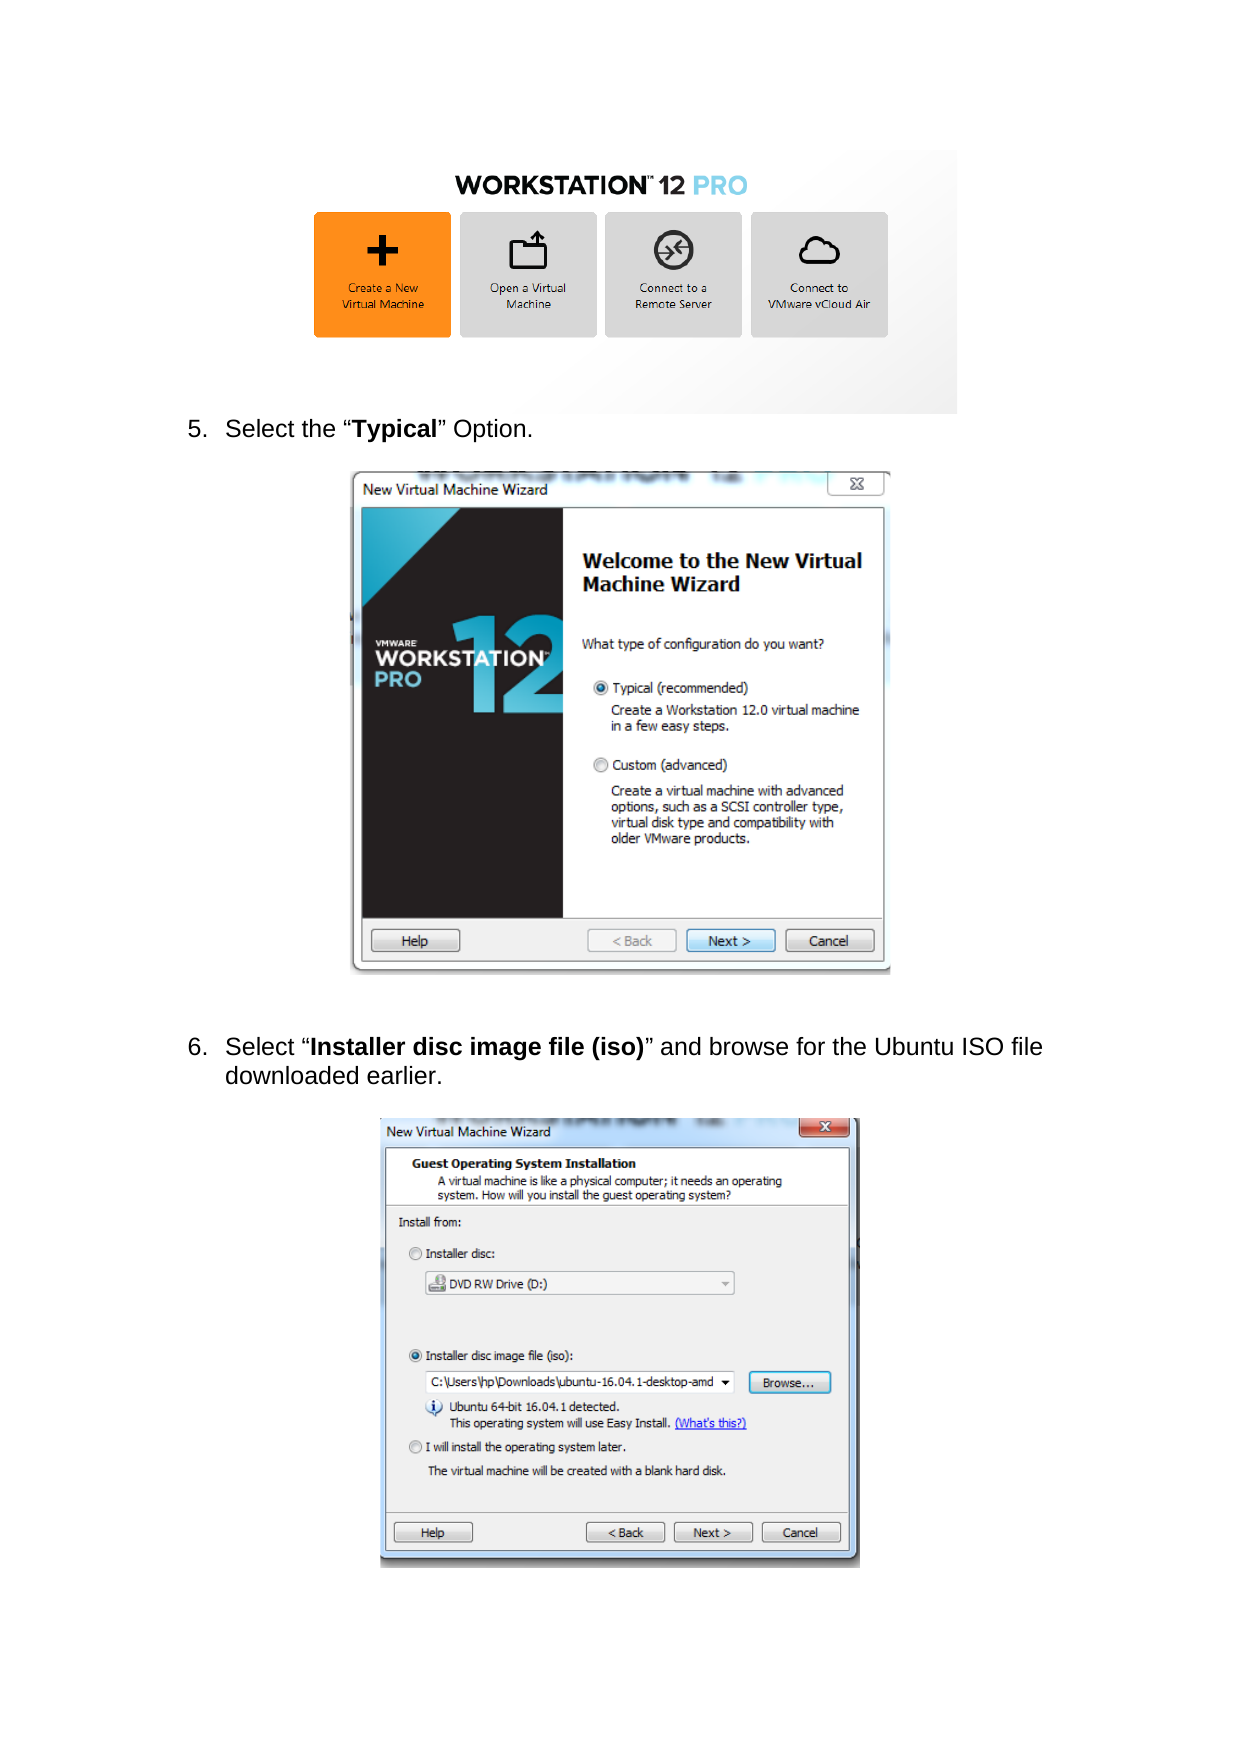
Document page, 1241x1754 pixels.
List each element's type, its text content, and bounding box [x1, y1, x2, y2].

picture [283, 150, 958, 414]
list Select “Installer disc image file (iso)” and browse for the Ubuntu ISO file downloaded earlier. [187, 1032, 1090, 1090]
list Select the “Typical” Option. [187, 414, 1090, 443]
picture [349, 471, 891, 975]
picture [380, 1118, 860, 1568]
